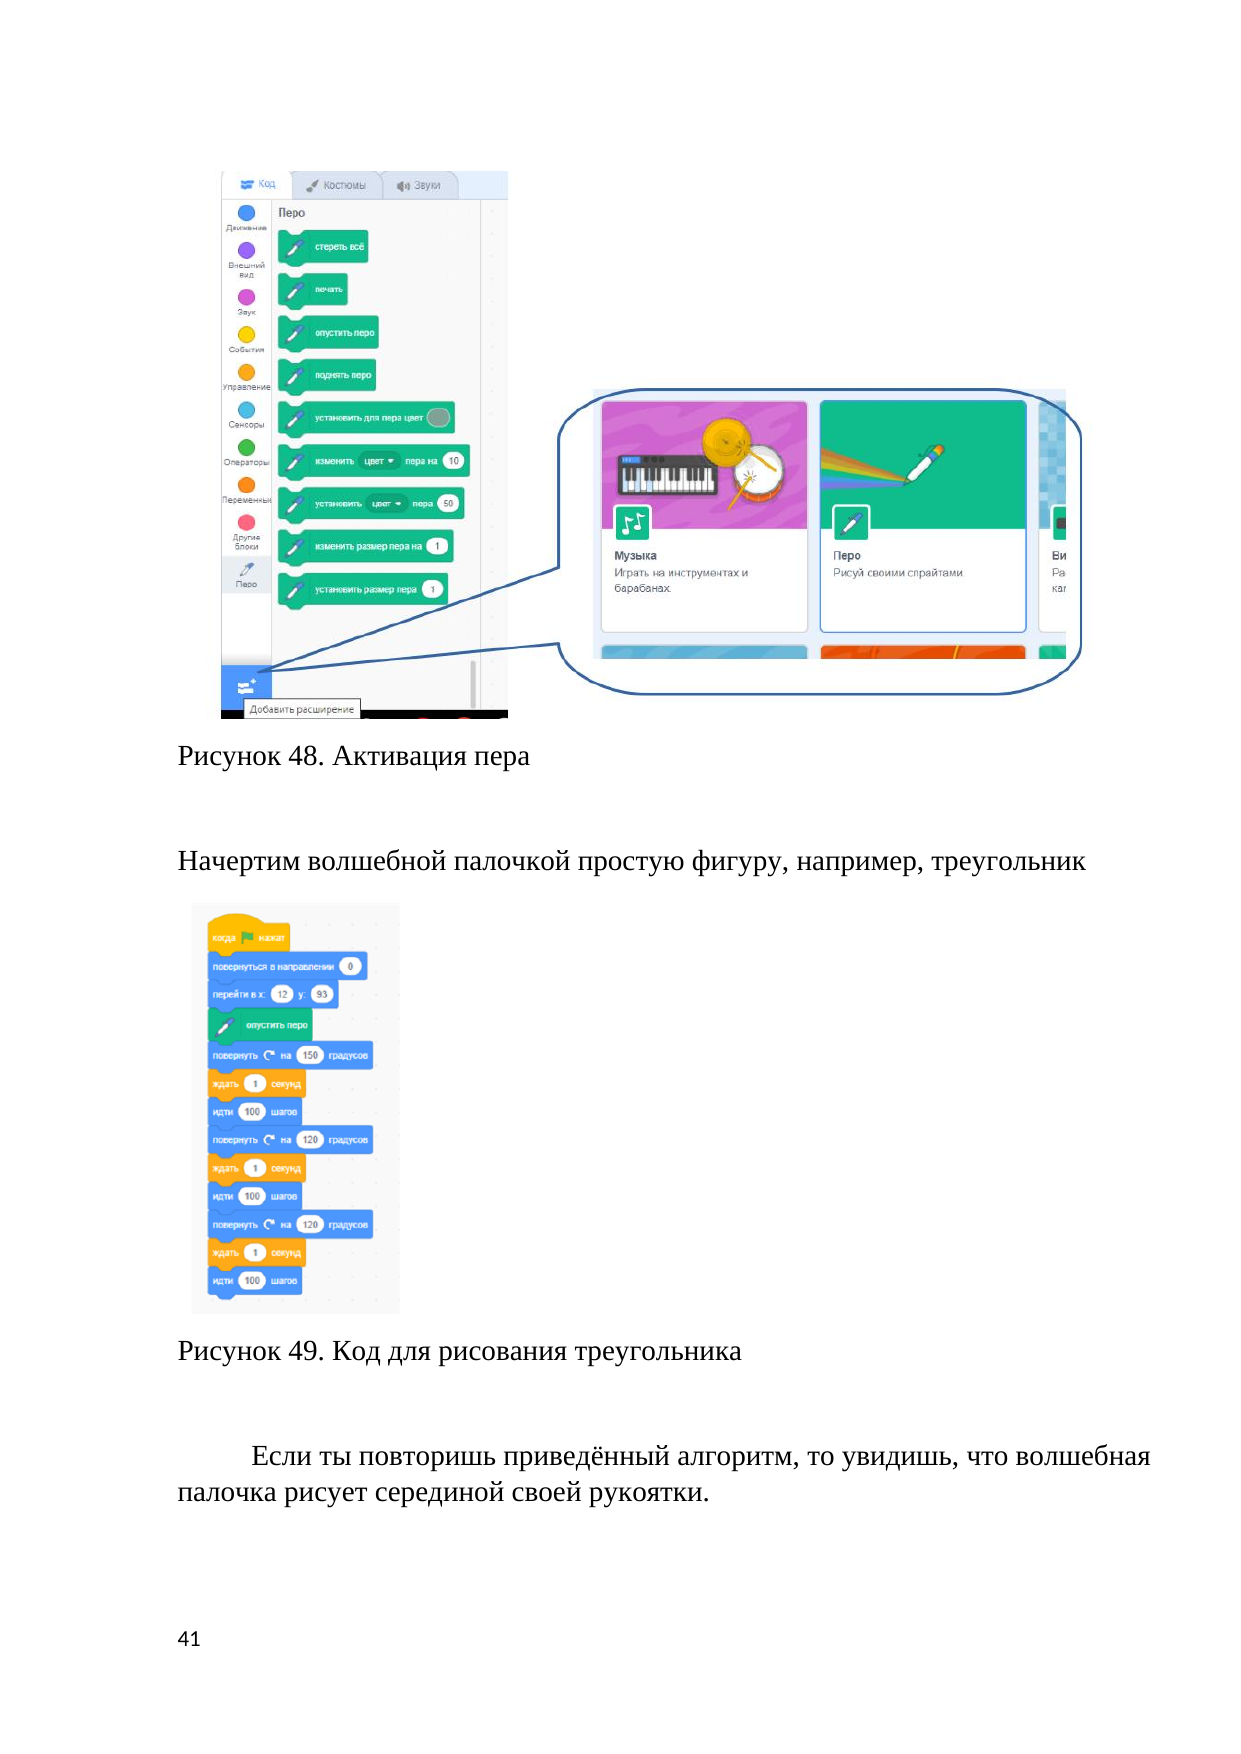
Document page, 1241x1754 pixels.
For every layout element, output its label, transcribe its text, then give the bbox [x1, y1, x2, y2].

text Рисунок 48. Активация пера [177, 738, 1152, 771]
text Рисунок 49. Код для рисования треугольника [177, 1333, 1152, 1366]
picture [177, 896, 443, 1314]
text Если ты повторишь приведённый алгоритм, то увидишь, что волшебная палочка рисует серединой своей рукоятки. [177, 1438, 1152, 1508]
picture [177, 171, 1152, 719]
text Начертим волшебной палочкой простую фигуру, например, треугольник [177, 843, 1152, 877]
